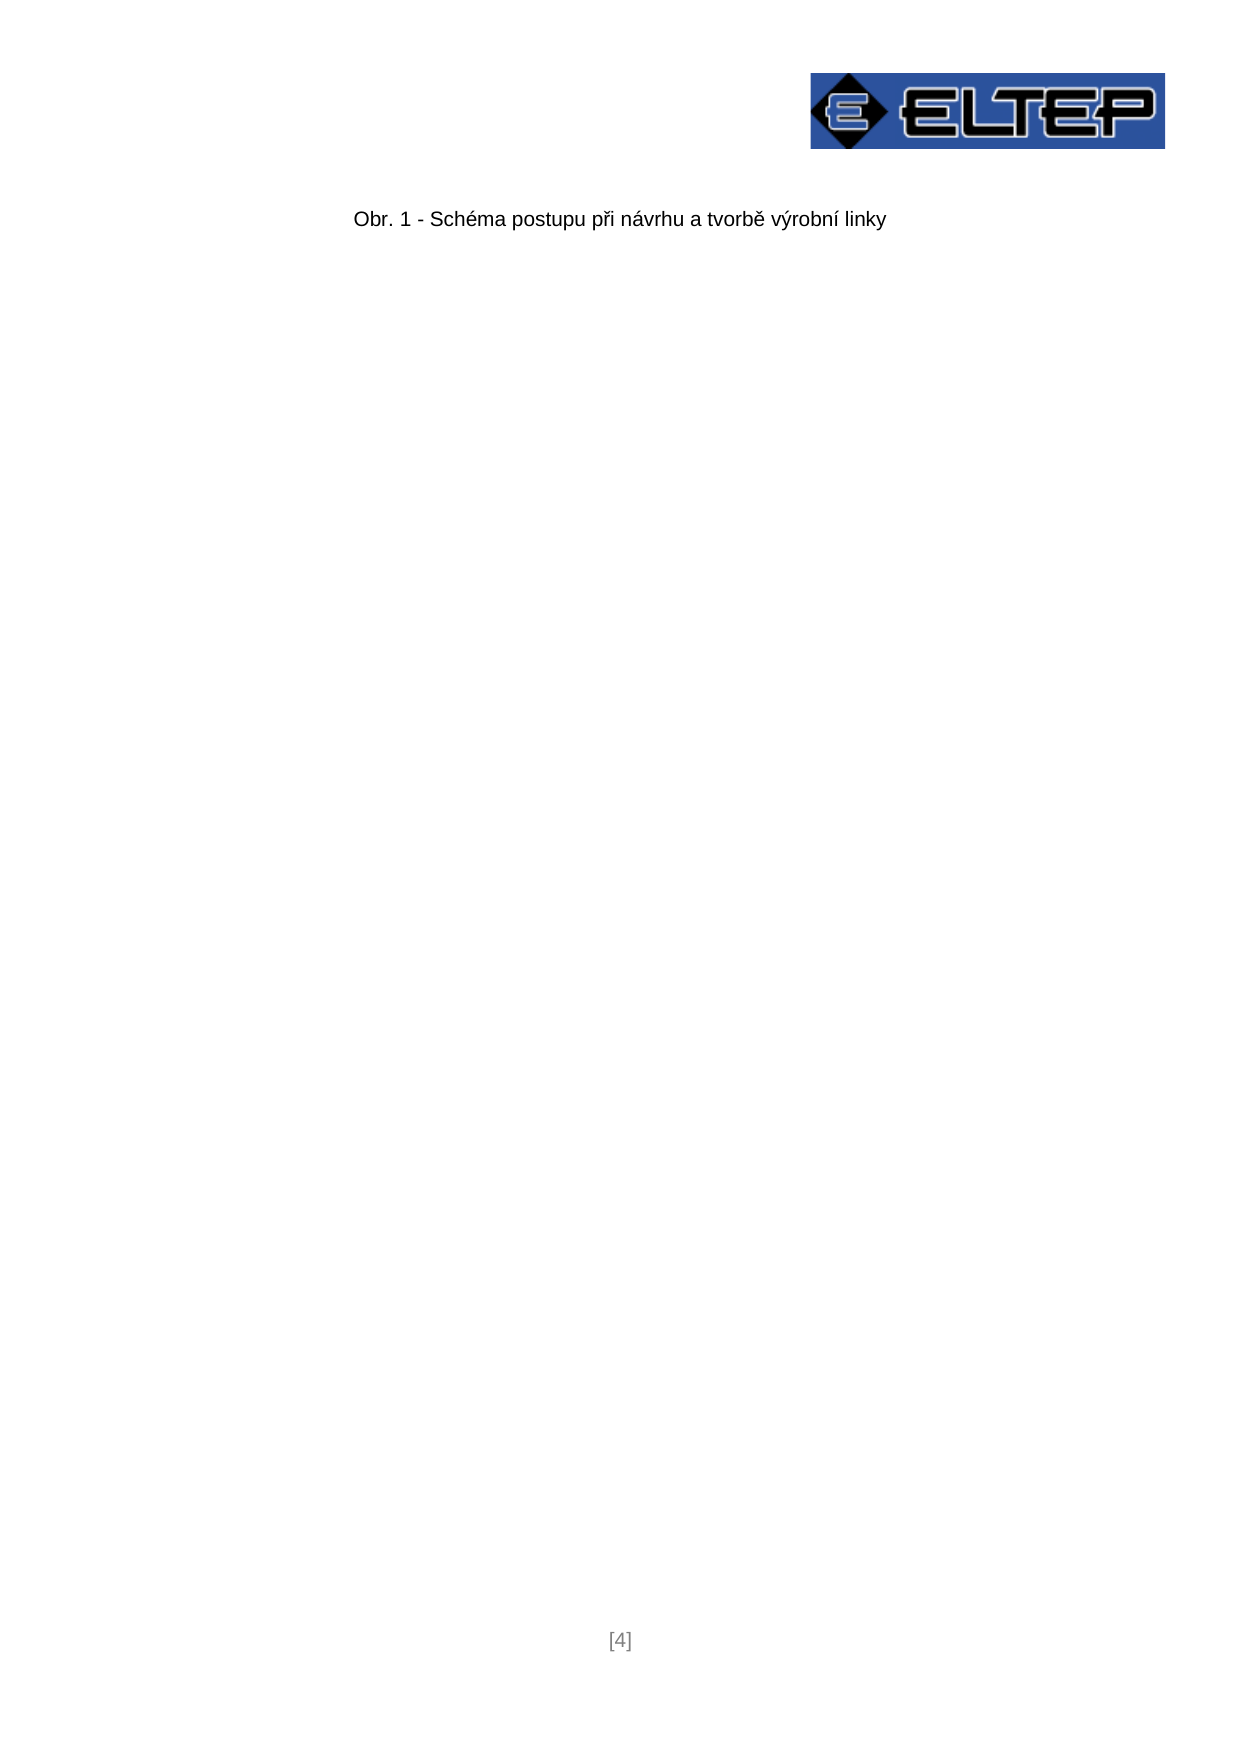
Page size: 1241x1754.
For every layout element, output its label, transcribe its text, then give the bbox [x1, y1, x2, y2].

picture [810, 73, 1166, 149]
